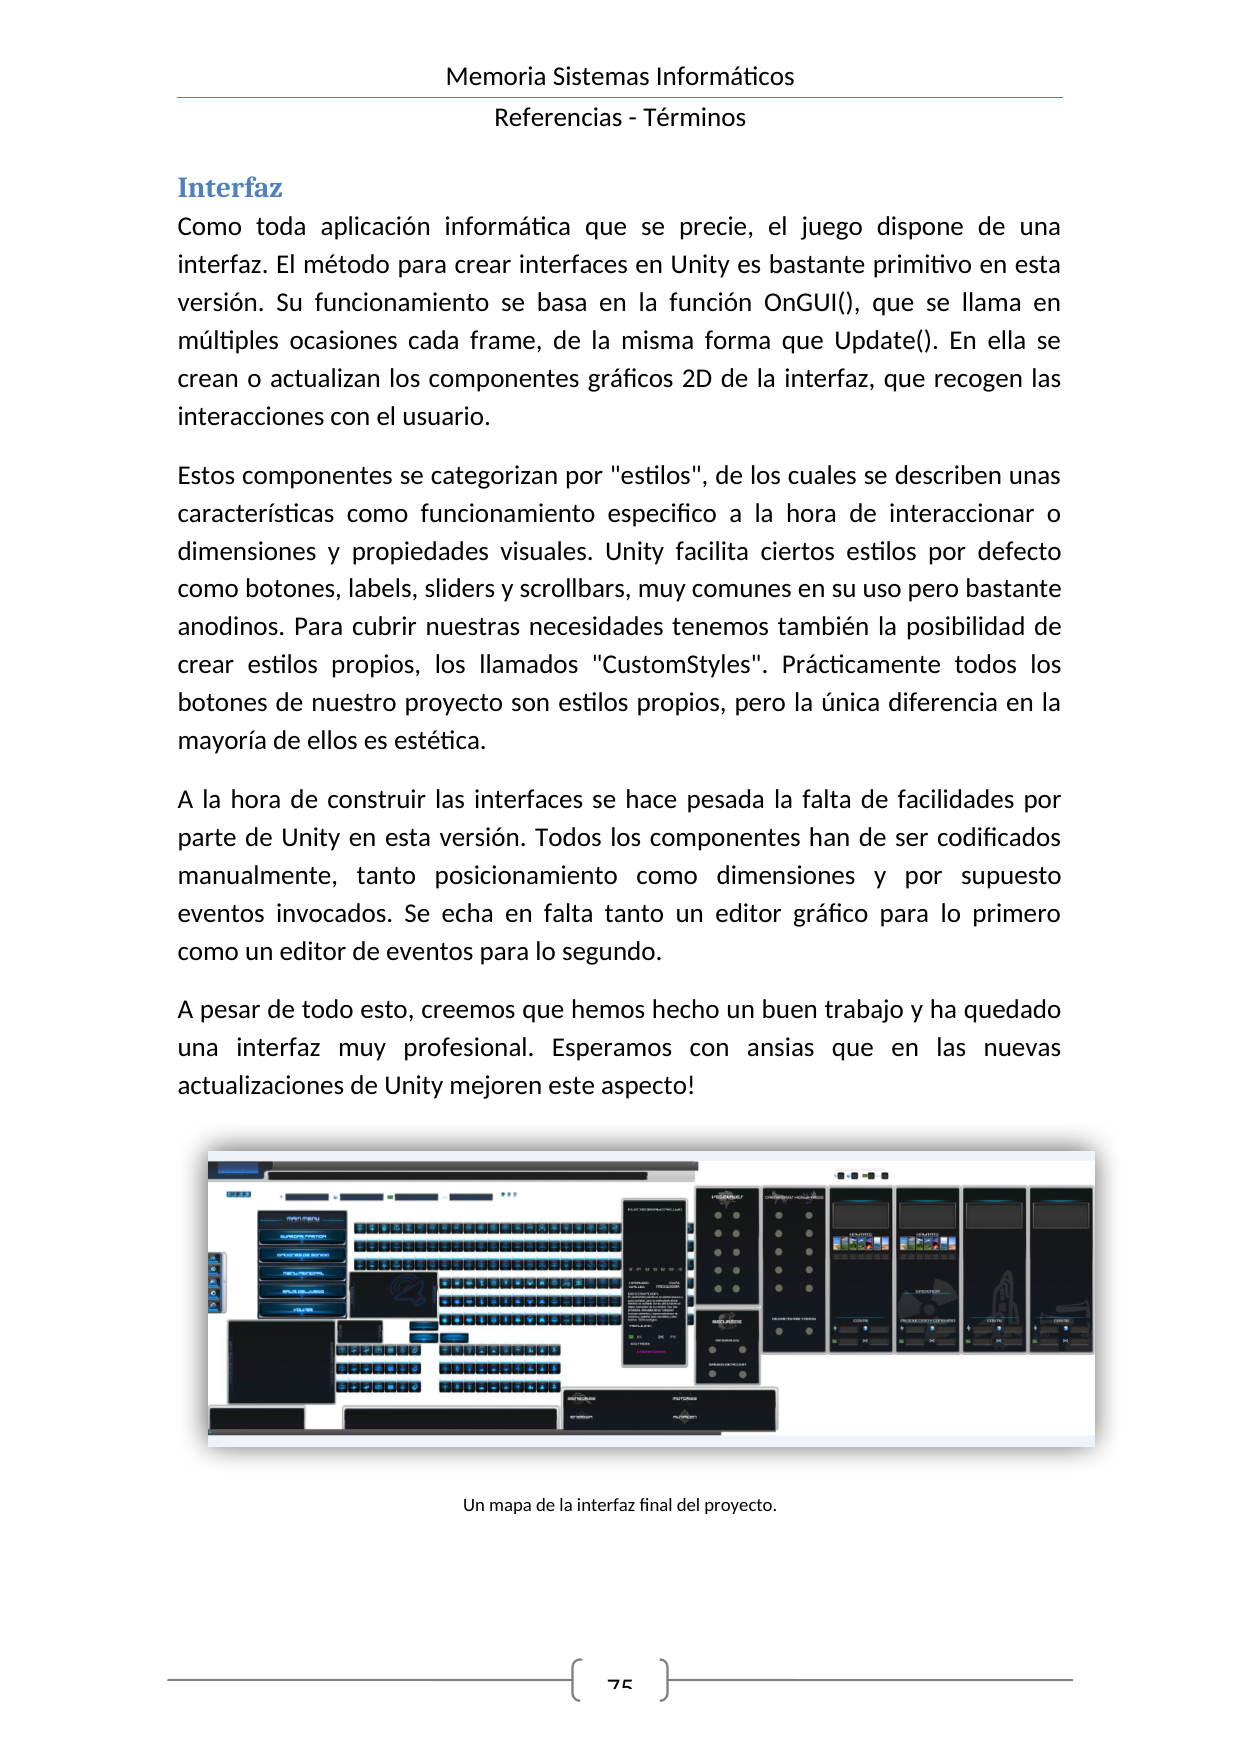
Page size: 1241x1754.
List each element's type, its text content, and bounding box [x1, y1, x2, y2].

picture [208, 1151, 1095, 1447]
text Estos componentes se categorizan por "estilos", de los cuales se describen unas características como funcionamiento especifico a la hora de interaccionar o dimensiones y propiedades visuales. Unity facilita ciertos estilos por defecto como botones, labels, sliders y scrollbars, muy comunes en su uso pero bastante anodinos. Para cubrir nuestras necesidades tenemos también la posibilidad de crear estilos propios, los llamados "CustomStyles". Prácticamente todos los botones de nuestro proyecto son estilos propios, pero la única diferencia en la mayoría de ellos es estética. [177, 458, 1063, 756]
text A pesar de todo esto, creemos que hemos hecho un buen trabajo y ha quedado una interfaz muy profesional. Esperamos con ansias que en las nuevas actualizaciones de Unity mejoren este aspecto! [177, 992, 1063, 1101]
text Un mapa de la interfaz final del proyecto. [177, 1493, 1063, 1516]
text A la hora de construir las interfaces se hace pesada la falta de facilidades por parte de Unity en esta versión. Todos los componentes han de ser codificados manualmente, tanto posicionamiento como dimensiones y por supuesto eventos invocados. Se echa en falta tanto un editor gráfico para lo primero como un editor de eventos para lo segundo. [177, 782, 1063, 967]
subtitle Interfaz [177, 171, 1063, 204]
text Como toda aplicación informática que se precie, el juego dispone de una interfaz. El método para crear interfaces en Unity es bastante primitivo en esta versión. Su funcionamiento se basa en la función OnGUI(), que se llama en múltiples ocasiones cada frame, de la misma forma que Update(). En ella se crean o actualizan los componentes gráficos 2D de la interfaz, que recogen las interacciones con el usuario. [177, 209, 1063, 432]
